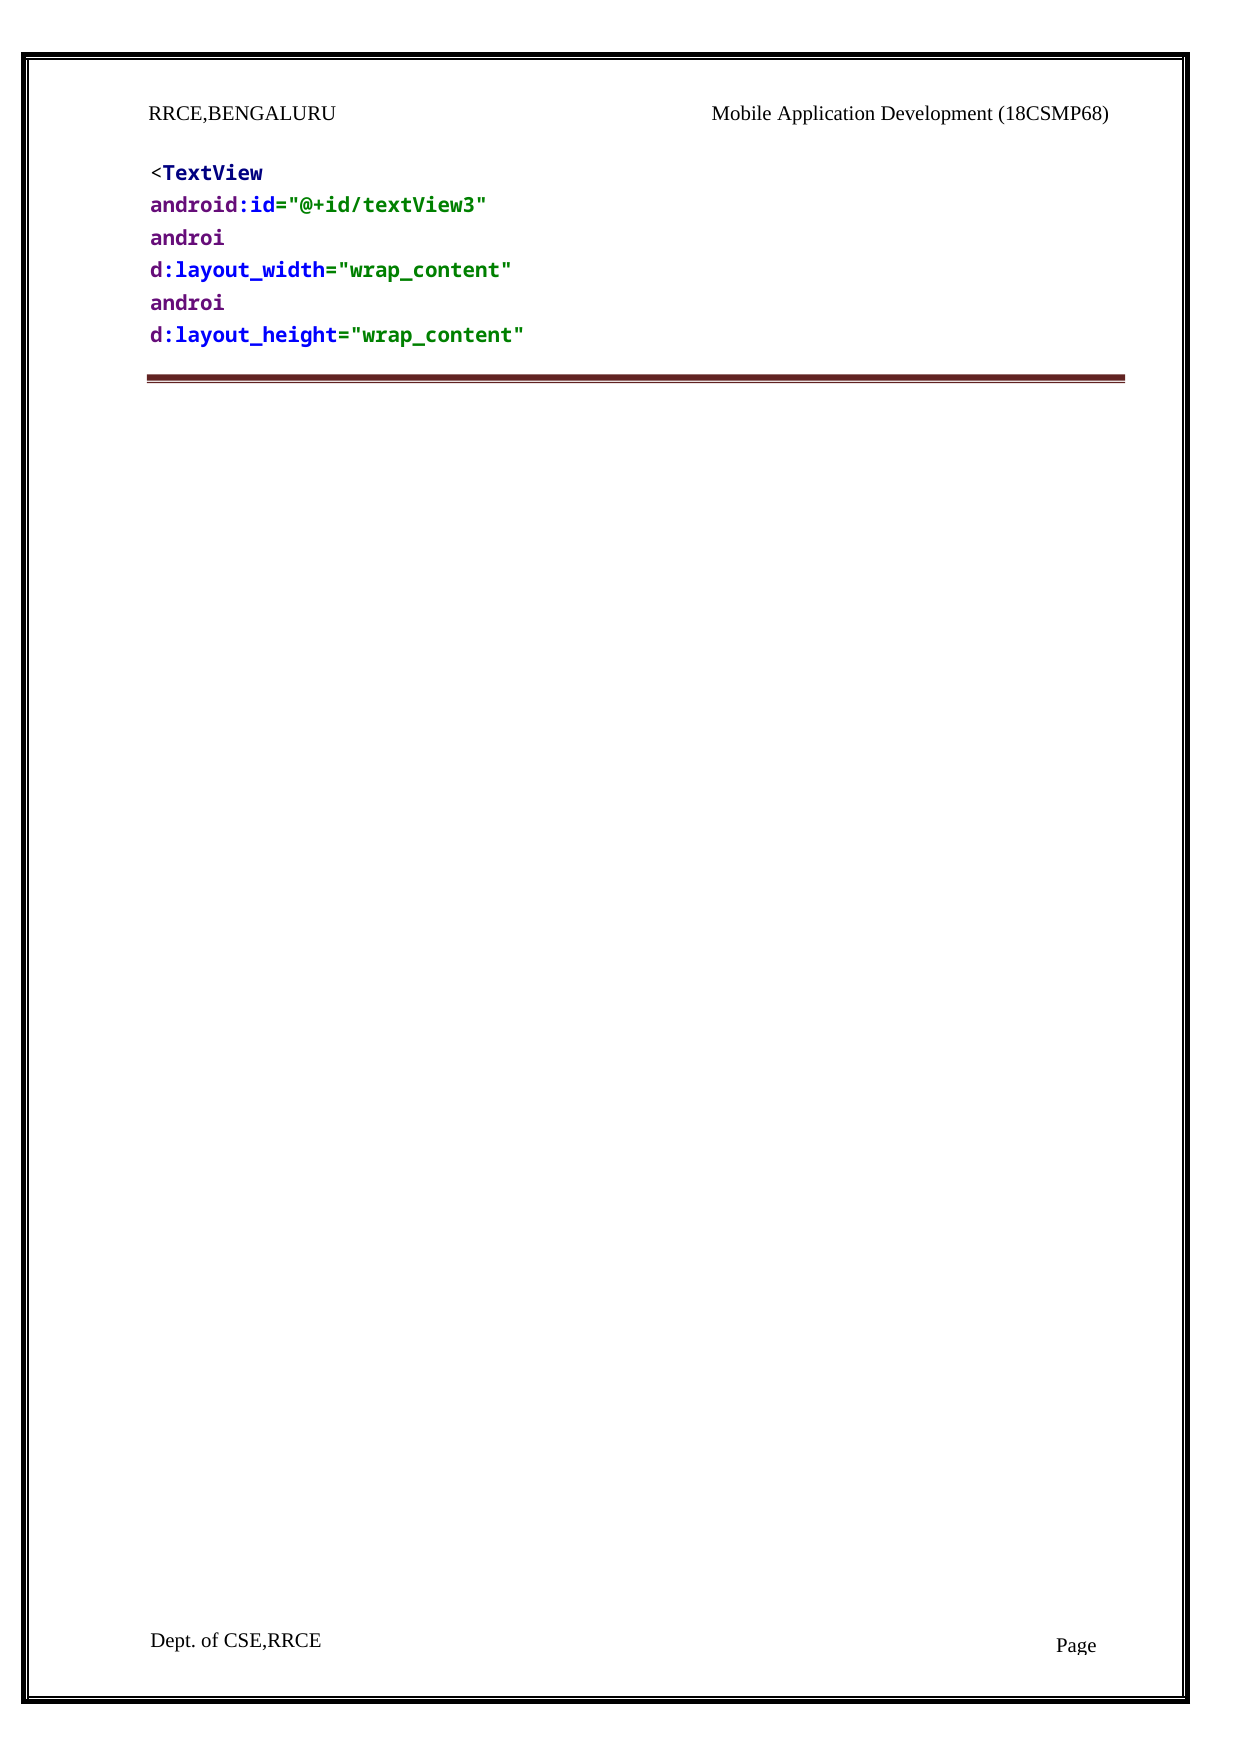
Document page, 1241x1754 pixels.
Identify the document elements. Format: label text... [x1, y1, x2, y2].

text <TextView android:id="@+id/textView3" android:layout_width="wrap_content" android:layout_height="wrap_content" [150, 158, 563, 349]
